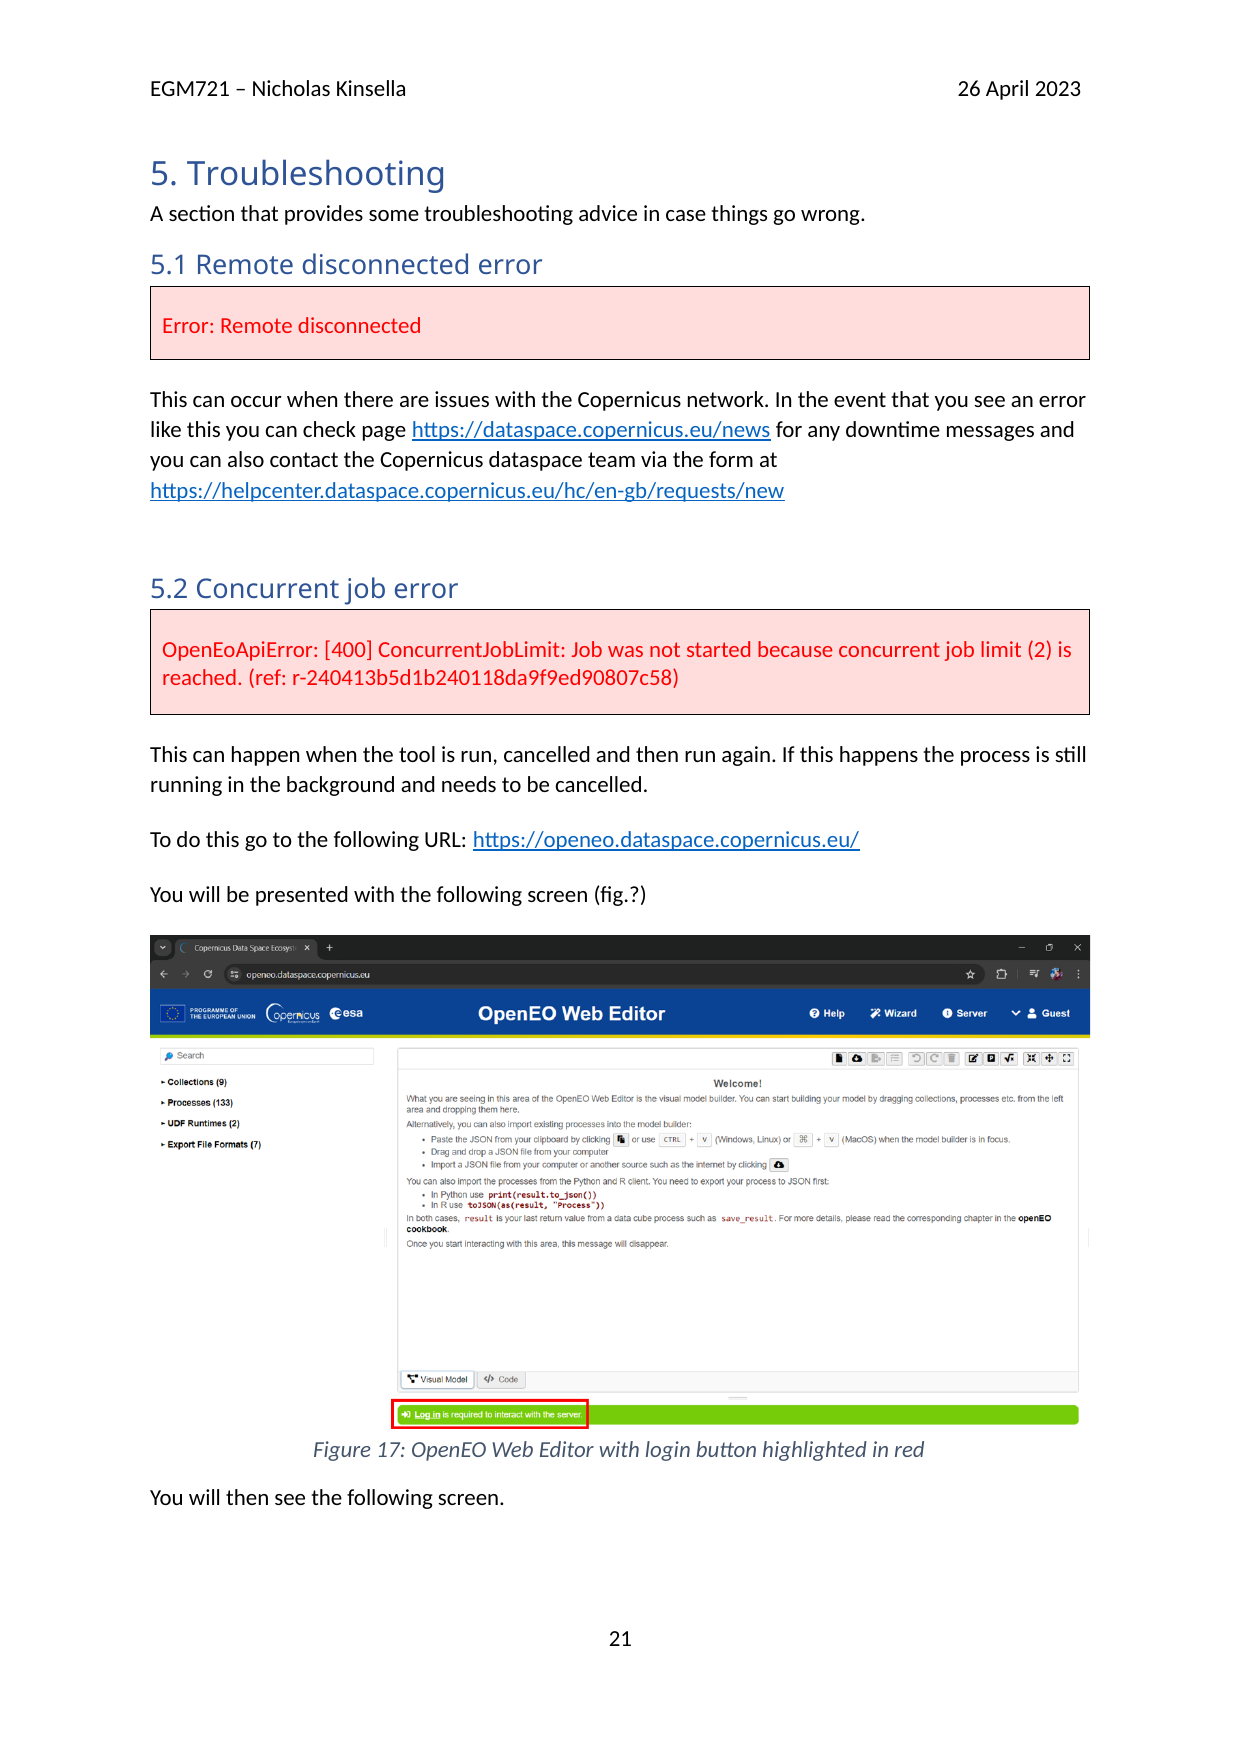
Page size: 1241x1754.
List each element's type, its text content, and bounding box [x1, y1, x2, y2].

subtitle 5.1 Remote disconnected error [150, 246, 1090, 283]
subtitle 5.2 Concurrent job error [150, 569, 1090, 606]
text This can occur when there are issues with the Copernicus network. In the event that you see an error like this you can check page https://dataspace.copernicus.eu/news for any downtime messages and you can also contact the Copernicus dataspace team via the form at https://helpcenter.dataspace.copernicus.eu/hc/en-gb/requests/new [150, 385, 1090, 504]
table_header Error: Remote disconnected [151, 287, 1089, 359]
text You will be presented with the following screen (fig.?) [150, 881, 1090, 909]
text To do this go to the following URL: https://openeo.dataspace.copernicus.eu/ [150, 825, 1090, 853]
text You will then see the following screen. [150, 1483, 1090, 1512]
table_header OpenEoApiError: [400] ConcurrentJobLimit: Job was not started because concurrent job limit (2) is reached. (ref: r-240413b5d1b240118da9f9ed90807c58) [151, 610, 1089, 714]
picture [150, 935, 1091, 1433]
text This can happen when the tool is run, cancelled and then run again. If this happens the process is still running in the background and needs to be cancelled. [150, 740, 1090, 798]
subtitle 5. Troubleshooting [150, 150, 1090, 195]
text A section that provides some troubleshooting advice in case things go wrong. [150, 199, 1090, 227]
text Figure 17: OpenEO Web Editor with login button highlighted in red [150, 1435, 1090, 1463]
